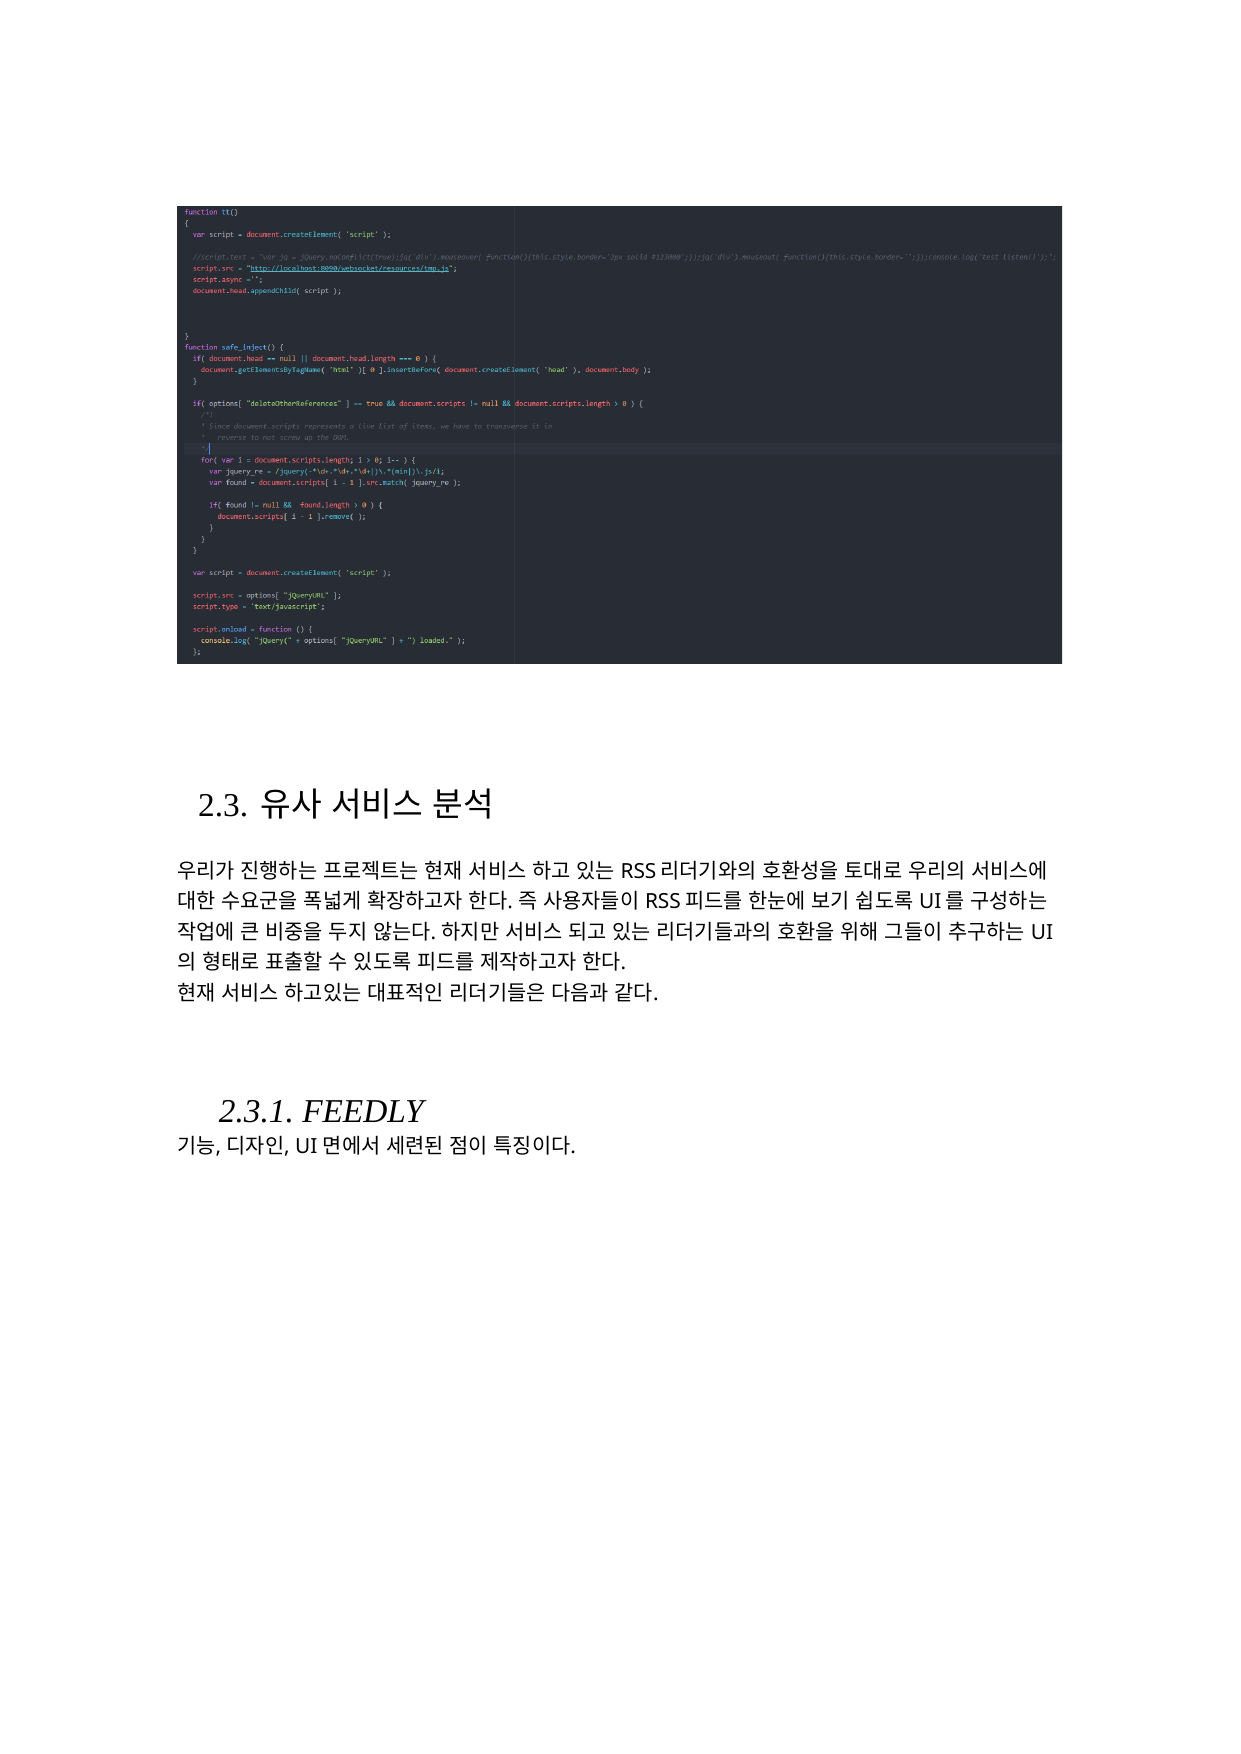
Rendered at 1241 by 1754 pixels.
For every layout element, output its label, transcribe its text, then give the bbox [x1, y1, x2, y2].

text 기능, 디자인, UI 면에서 세련된 점이 특징이다. [177, 1130, 1063, 1160]
text 2.3. 유사 서비스 분석 [198, 778, 1063, 826]
text 우리가 진행하는 프로젝트는 현재 서비스 하고 있는 RSS리더기와의 호환성을 토대로 우리의 서비스에 대한 수요군을 폭넓게 확장하고자 한다. 즉 사용자들이 RSS피드를 한눈에 보기 쉽도록 UI를 구성하는 작업에 큰 비중을 두지 않는다. 하지만 서비스 되고 있는 리더기들과의 호환을 위해 그들이 추구하는 UI의 형태로 표출할 수 있도록 피드를 제작하고자 한다. [177, 854, 1063, 976]
picture [177, 206, 1063, 664]
text 현재 서비스 하고있는 대표적인 리더기들은 다음과 같다. [177, 976, 1063, 1006]
text 2.3.1. FEEDLY [219, 1091, 1063, 1130]
